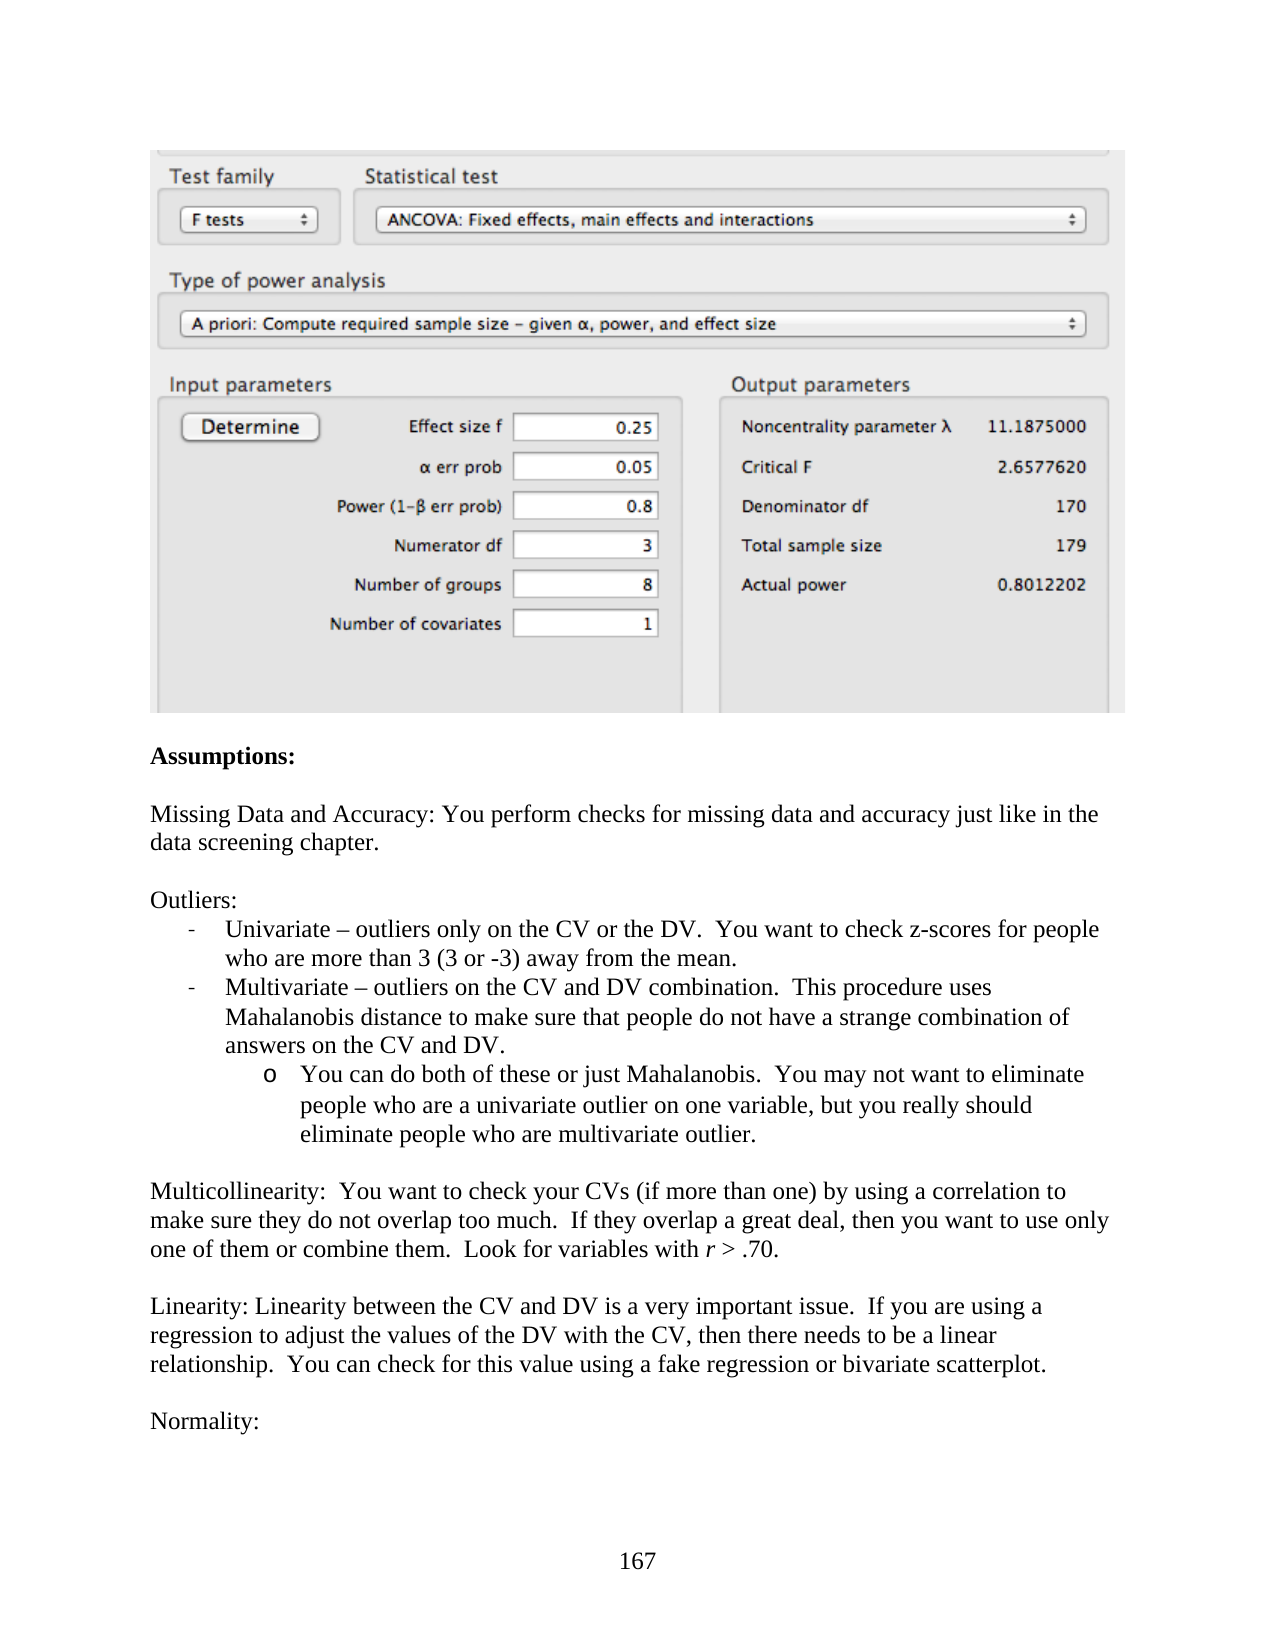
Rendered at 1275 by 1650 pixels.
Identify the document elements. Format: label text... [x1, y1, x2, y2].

text Outliers: [150, 885, 1125, 914]
list Univariate – outliers only on the CV or the DV. You want to check z-scores for people who are more than 3 (3 or -3) away from the mean. [187, 914, 1125, 972]
text Normality: [150, 1406, 1125, 1435]
list Multivariate – outliers on the CV and DV combination. This procedure uses Mahalanobis distance to make sure that people do not have a strange combination of answers on the CV and DV. [187, 972, 1125, 1059]
text Linearity: Linearity between the CV and DV is a very important issue. If you are using a regression to adjust the values of the DV with the CV, then there needs to be a linear relationship. You can check for this value using a fake regression or bivariate scatterplot. [150, 1291, 1125, 1377]
text Assumptions: [150, 741, 1125, 770]
picture [150, 150, 1125, 713]
list You can do both of these or just Mahalanobis. You may not want to eliminate people who are a univariate outlier on one variable, but you really should eliminate people who are multivariate outlier. [262, 1059, 1125, 1147]
text Multicollinearity: You want to check your CVs (if more than one) by using a correlation to make sure they do not overlap too much. If they overlap a great deal, then you want to use only one of them or combine them. Look for variables with r > .70. [150, 1176, 1125, 1262]
text Missing Data and Accuracy: You perform checks for missing data and accuracy just like in the data screening chapter. [150, 799, 1125, 856]
